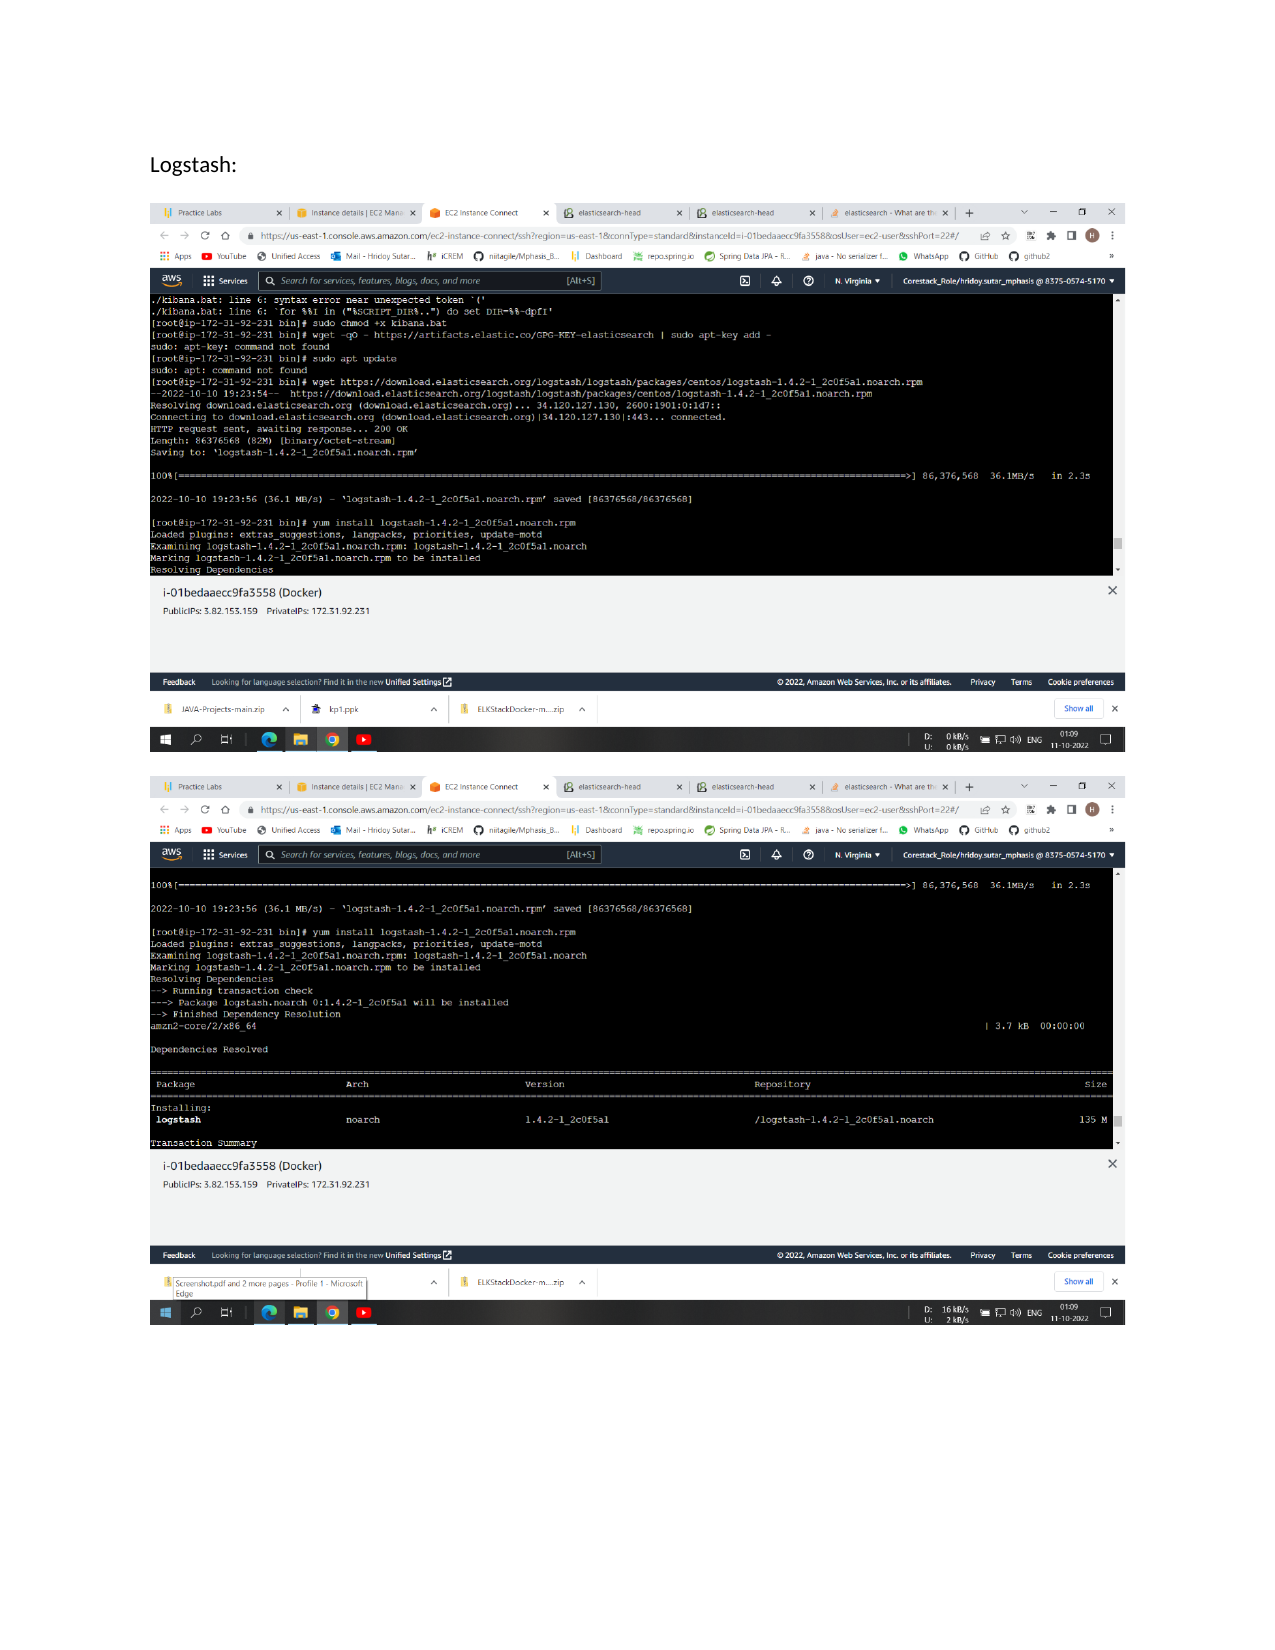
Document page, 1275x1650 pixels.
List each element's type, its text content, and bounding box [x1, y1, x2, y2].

picture [150, 776, 1125, 1325]
picture [150, 203, 1125, 752]
text Logstash: [150, 150, 1125, 178]
